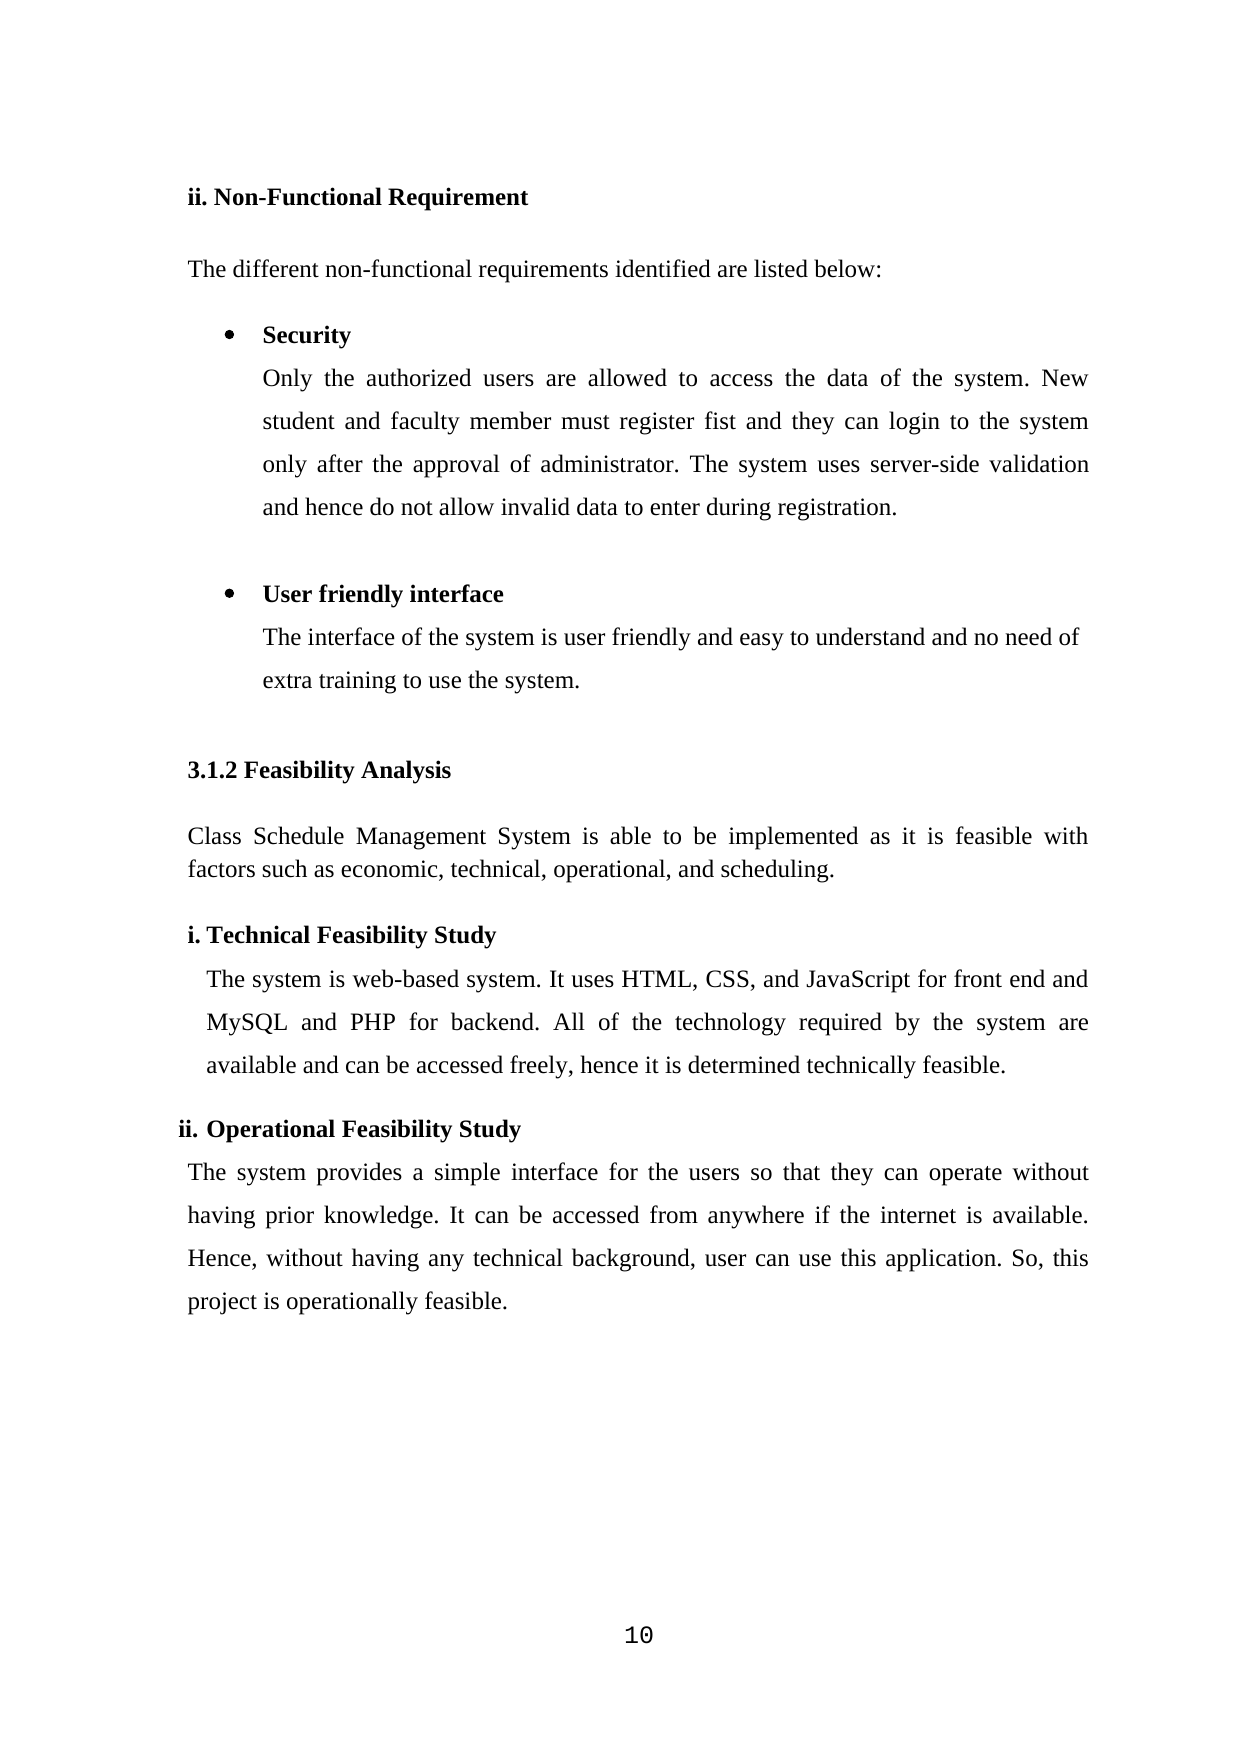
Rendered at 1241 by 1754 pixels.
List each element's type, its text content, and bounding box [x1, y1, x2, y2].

subtitle 3.1.2 Feasibility Analysis [187, 755, 1090, 784]
subtitle ii. Non-Functional Requirement [187, 182, 1090, 211]
list Security [225, 320, 1090, 349]
list The interface of the system is user friendly and easy to understand and no need of extra training to use the system. [262, 622, 1090, 694]
list User friendly interface [225, 579, 1090, 607]
list Technical Feasibility Study [187, 921, 1090, 949]
text Class Schedule Management System is able to be implemented as it is feasible with factors such as economic, technical, operational, and scheduling. [187, 821, 1090, 883]
subtitle Operational Feasibility Study [178, 1114, 1090, 1143]
list The different non-functional requirements identified are listed below: [187, 254, 1090, 283]
list Only the authorized users are allowed to access the data of the system. New student and faculty member must register fist and they can login to the system only after the approval of administrator. The system uses server-side validation and hence do not allow invalid data to enter during registration. [262, 363, 1090, 521]
text The system provides a simple interface for the users so that they can operate without having prior knowledge. It can be accessed from anywhere if the internet is available. Hence, without having any technical background, user can use this application. So, this project is operationally feasible. [187, 1157, 1090, 1315]
list The system is web-based system. It uses HTML, CSS, and JavaScript for front end and MySQL and PHP for backend. All of the technology required by the system are available and can be accessed freely, hence it is determined technically feasible. [206, 964, 1090, 1079]
